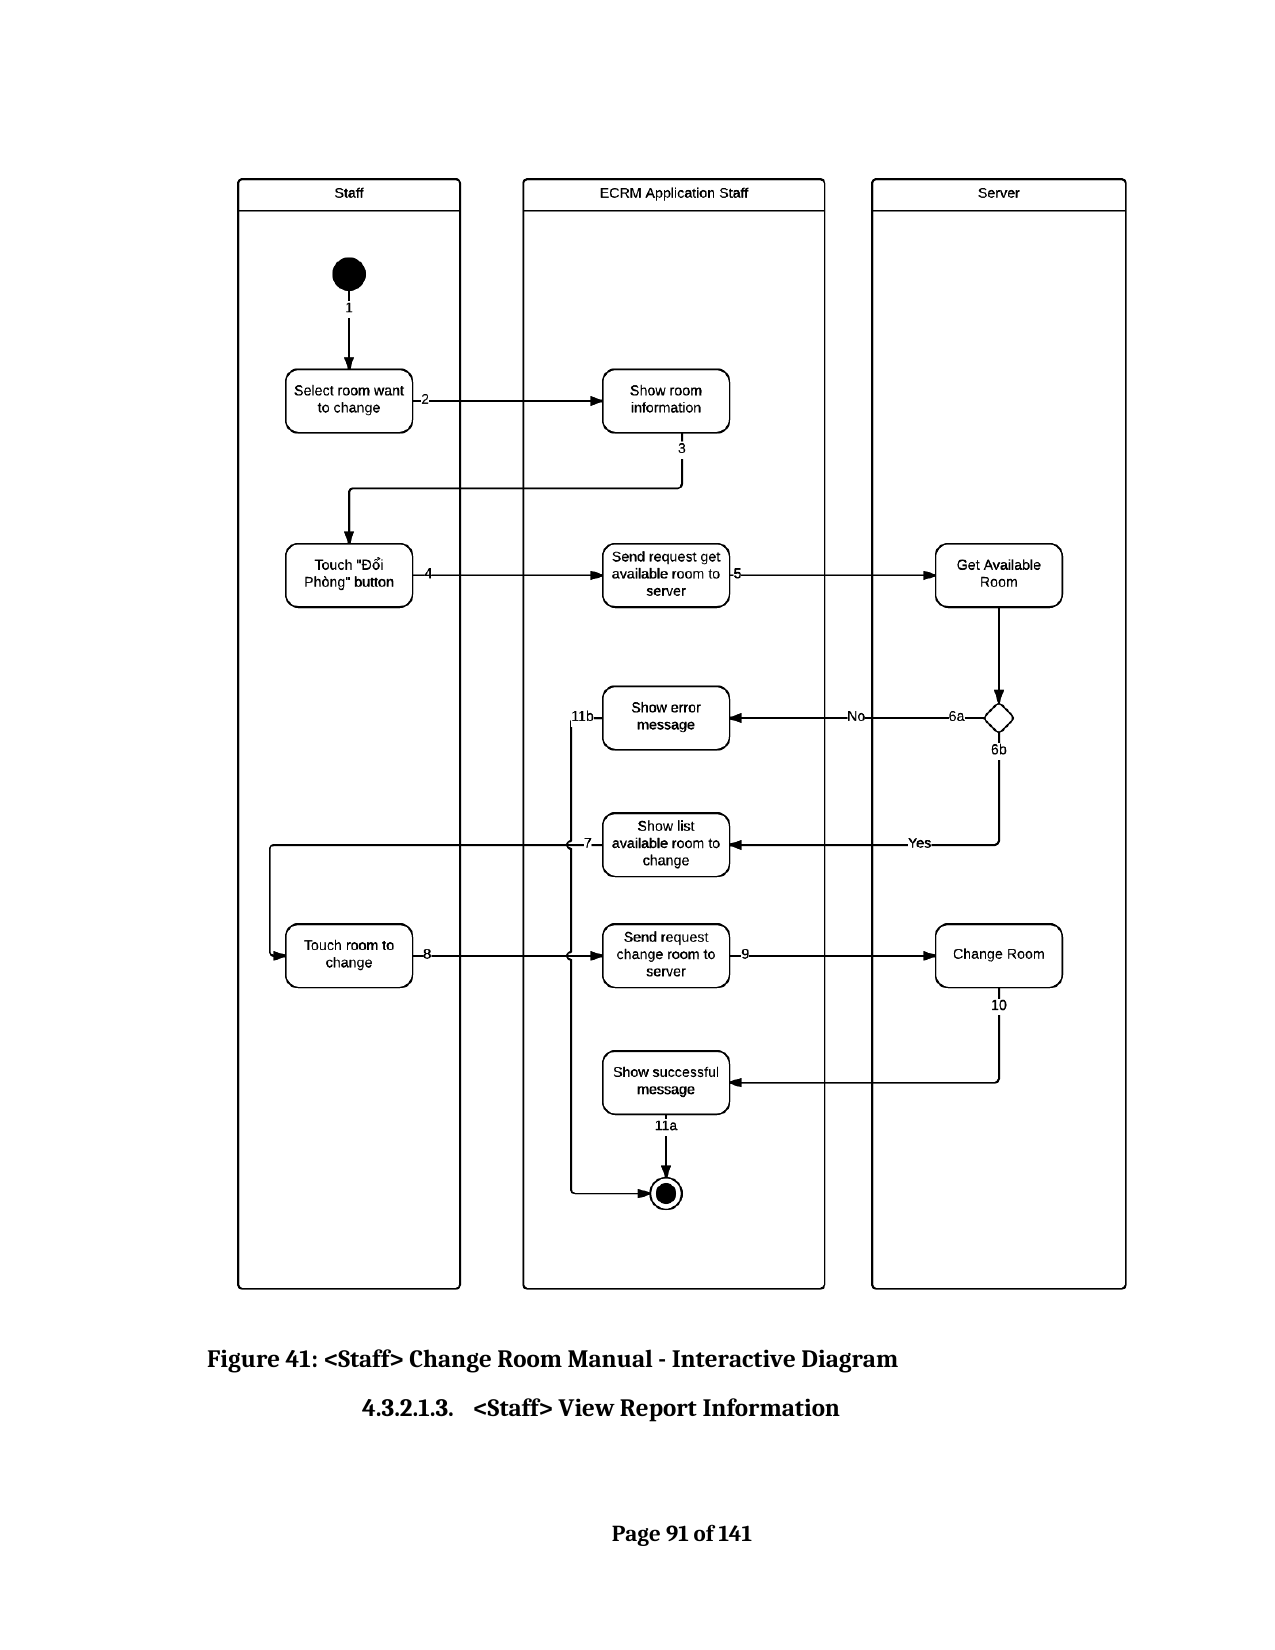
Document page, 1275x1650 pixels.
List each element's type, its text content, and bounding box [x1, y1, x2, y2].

picture [206, 147, 1157, 1320]
list <Staff> View Report Information [454, 1394, 1157, 1423]
